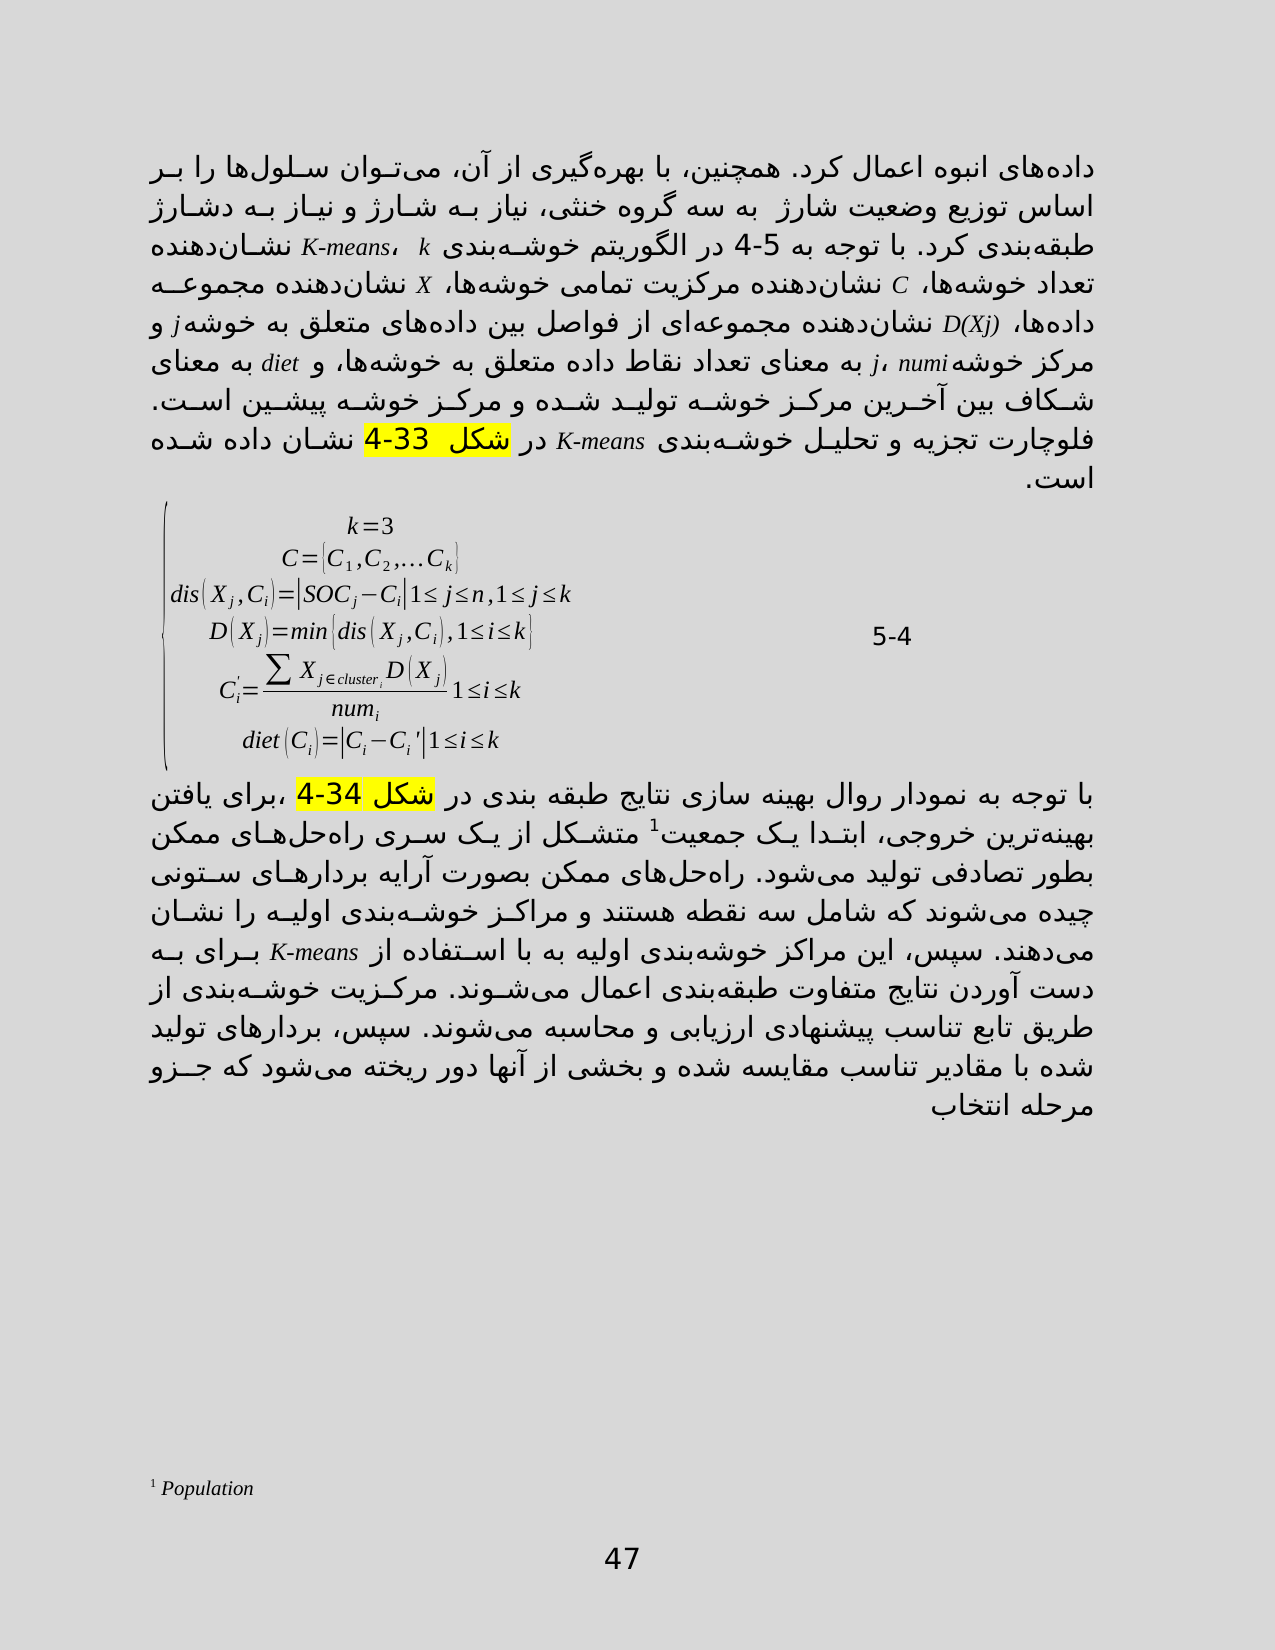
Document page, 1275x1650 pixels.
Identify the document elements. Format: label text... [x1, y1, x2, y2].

table_header [150, 501, 675, 777]
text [150, 150, 1095, 496]
